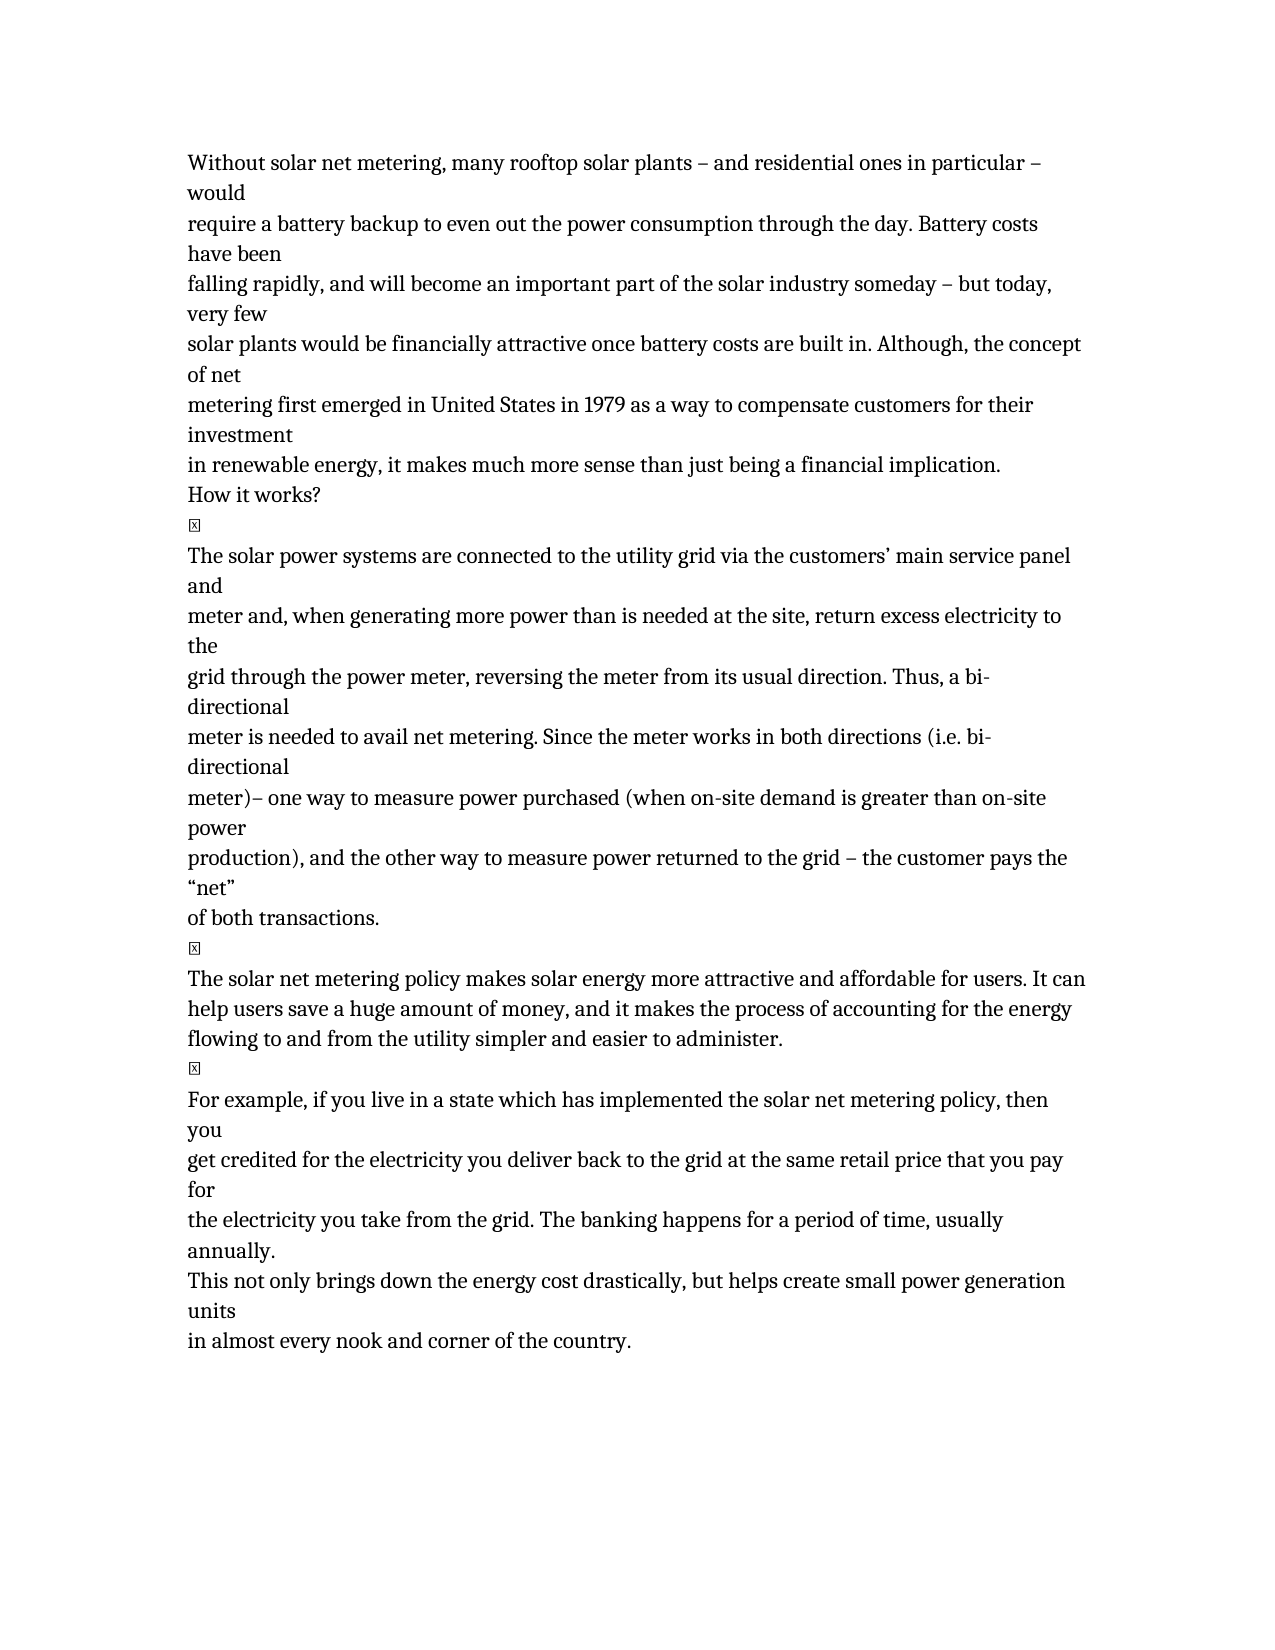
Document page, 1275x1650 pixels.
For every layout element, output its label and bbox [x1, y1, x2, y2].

text [187, 150, 1087, 1385]
